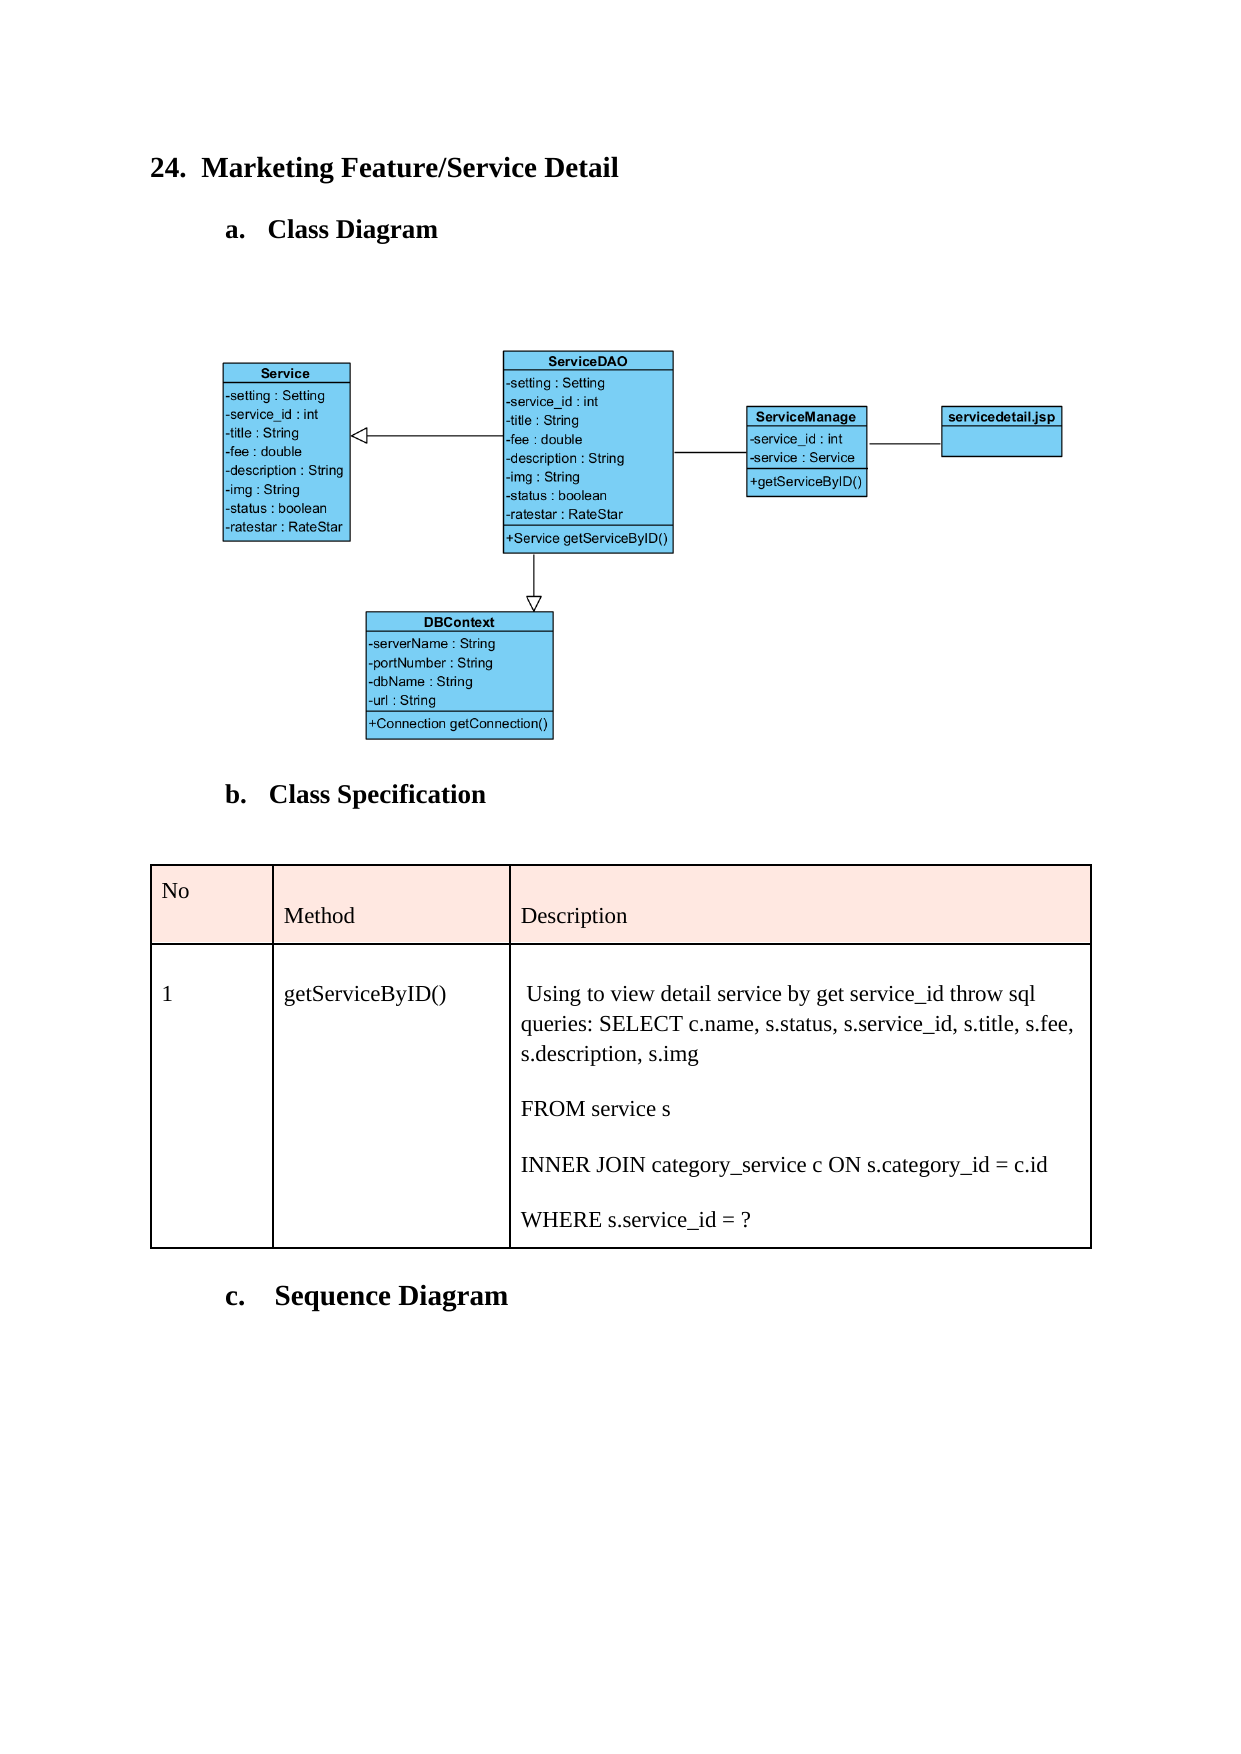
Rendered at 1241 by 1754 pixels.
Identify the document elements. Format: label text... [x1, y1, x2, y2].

table_cell getServiceByID() [274, 945, 509, 1247]
table_header Method [274, 866, 509, 942]
table_cell 1 [152, 945, 272, 1247]
table_header Description [511, 866, 1090, 942]
subtitle b. Class Specification [150, 778, 1090, 809]
subtitle c. Sequence Diagram [150, 1278, 1090, 1311]
subtitle 24. Marketing Feature/Service Detail [150, 150, 1090, 183]
table_cell Using to view detail service by get service_id throw sql queries: SELECT c.name, s.status, s.service_id, s.title, s.fee, s.description, s.img FROM service s INNER JOIN category_service c ON s.category_id = c.id WHERE s.service_id = ? [511, 945, 1090, 1247]
picture [150, 299, 1091, 745]
table_header No [152, 866, 272, 942]
subtitle a. Class Diagram [150, 213, 1090, 244]
